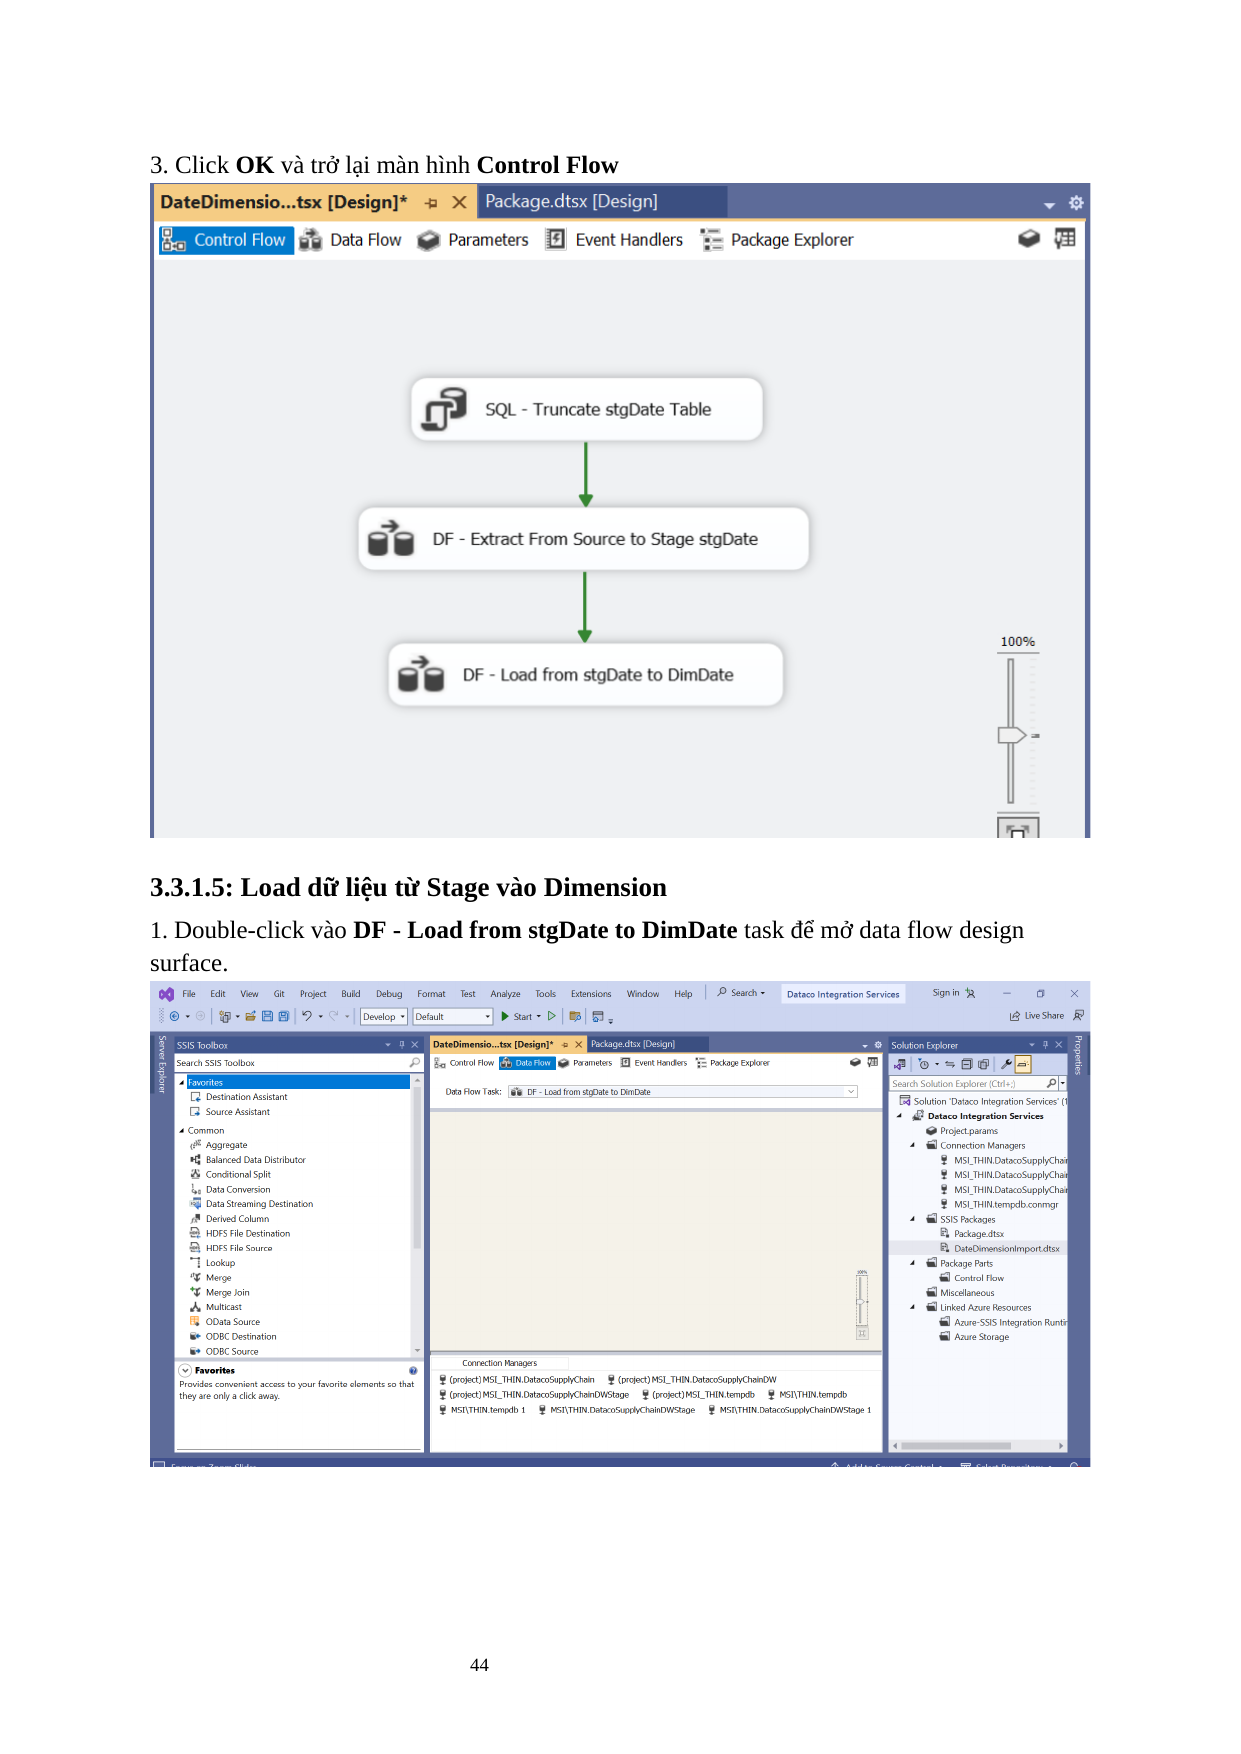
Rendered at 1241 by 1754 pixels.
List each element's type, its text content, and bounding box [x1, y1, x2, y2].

picture [150, 183, 1091, 838]
picture [150, 981, 1091, 1467]
text 1. Double-click vào DF - Load from stgDate to DimDate task để mở data flow design [150, 916, 1090, 944]
text surface. [150, 948, 1090, 977]
text 3. Click OK và trở lại màn hình Control Flow [150, 150, 1090, 179]
subtitle 3.3.1.5: Load dữ liệu từ Stage vào Dimension [150, 871, 1090, 903]
